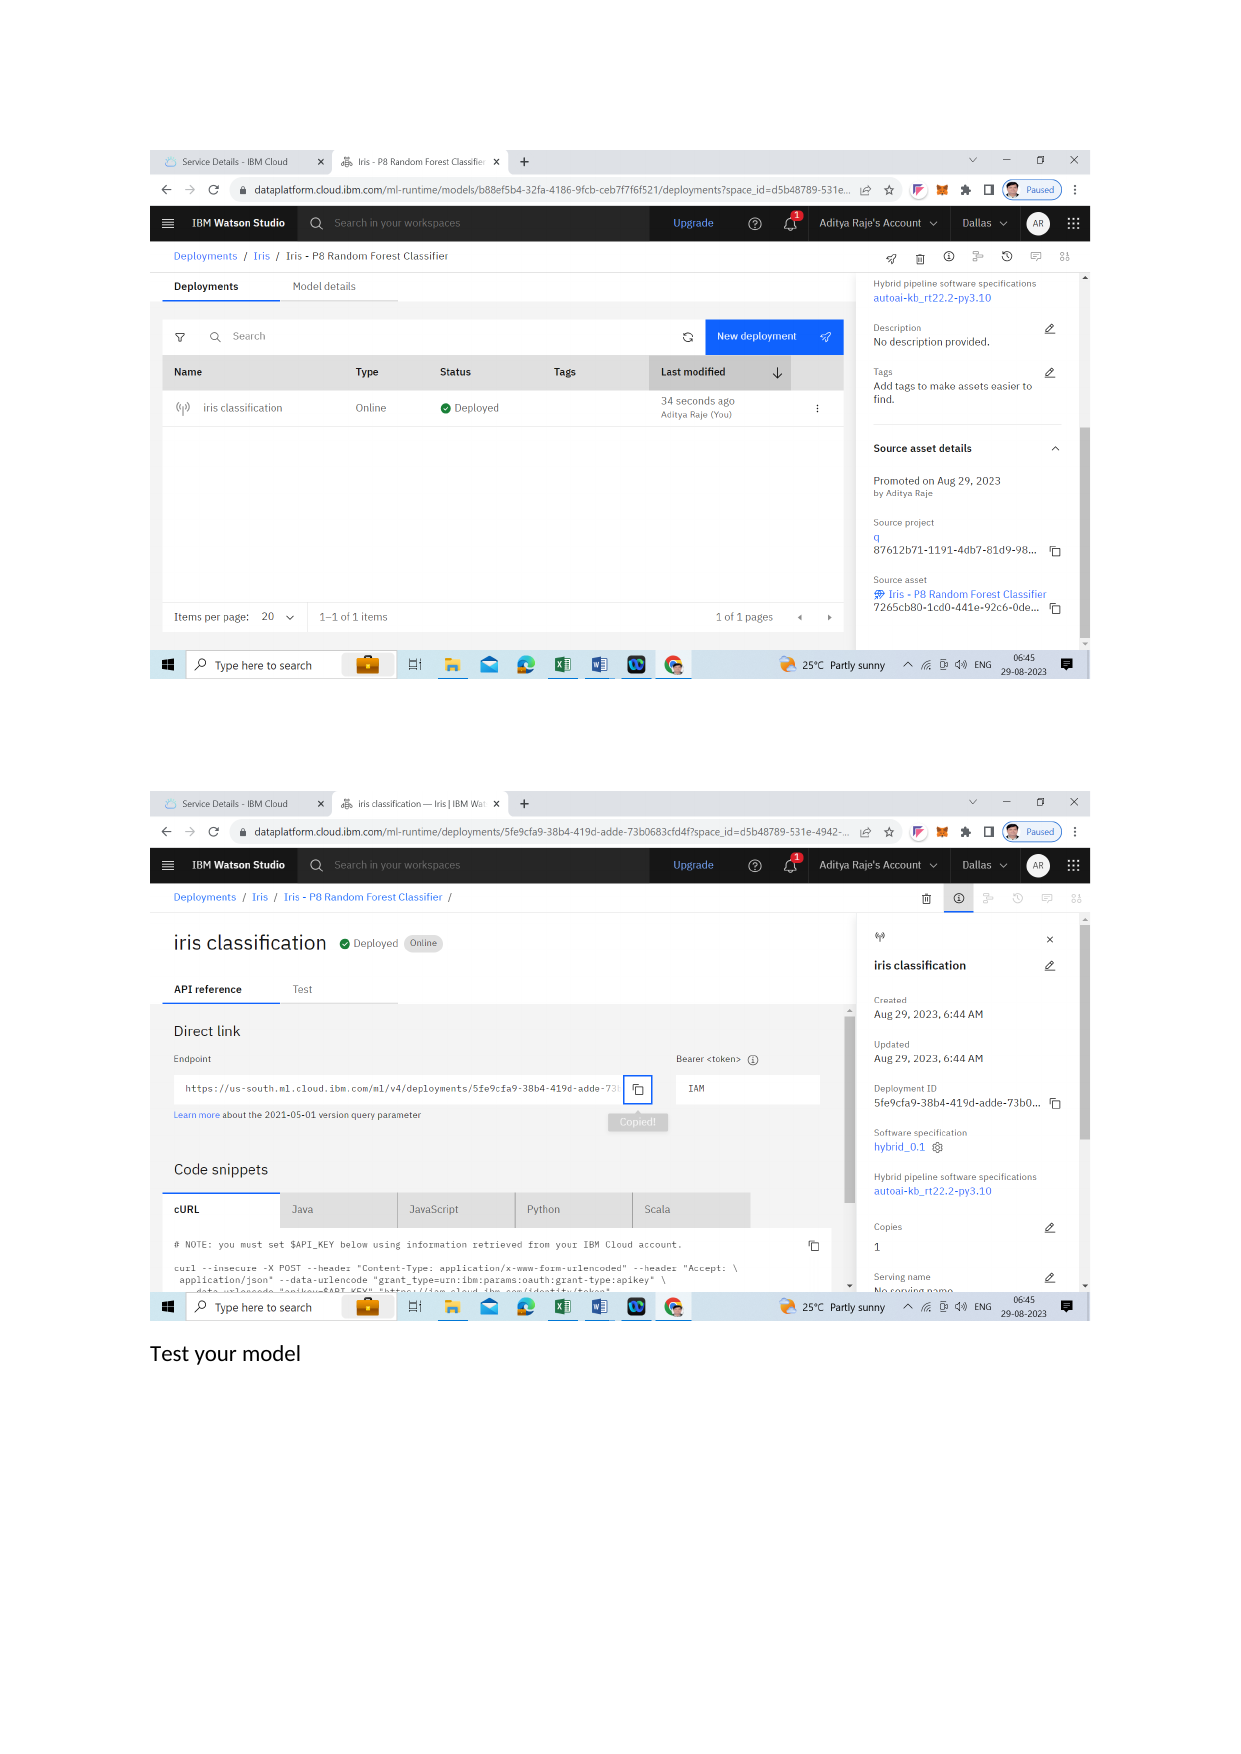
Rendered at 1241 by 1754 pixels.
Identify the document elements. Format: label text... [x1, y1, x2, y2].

text Test your model [150, 1339, 1090, 1367]
picture [150, 791, 1091, 1321]
picture [150, 150, 1091, 679]
